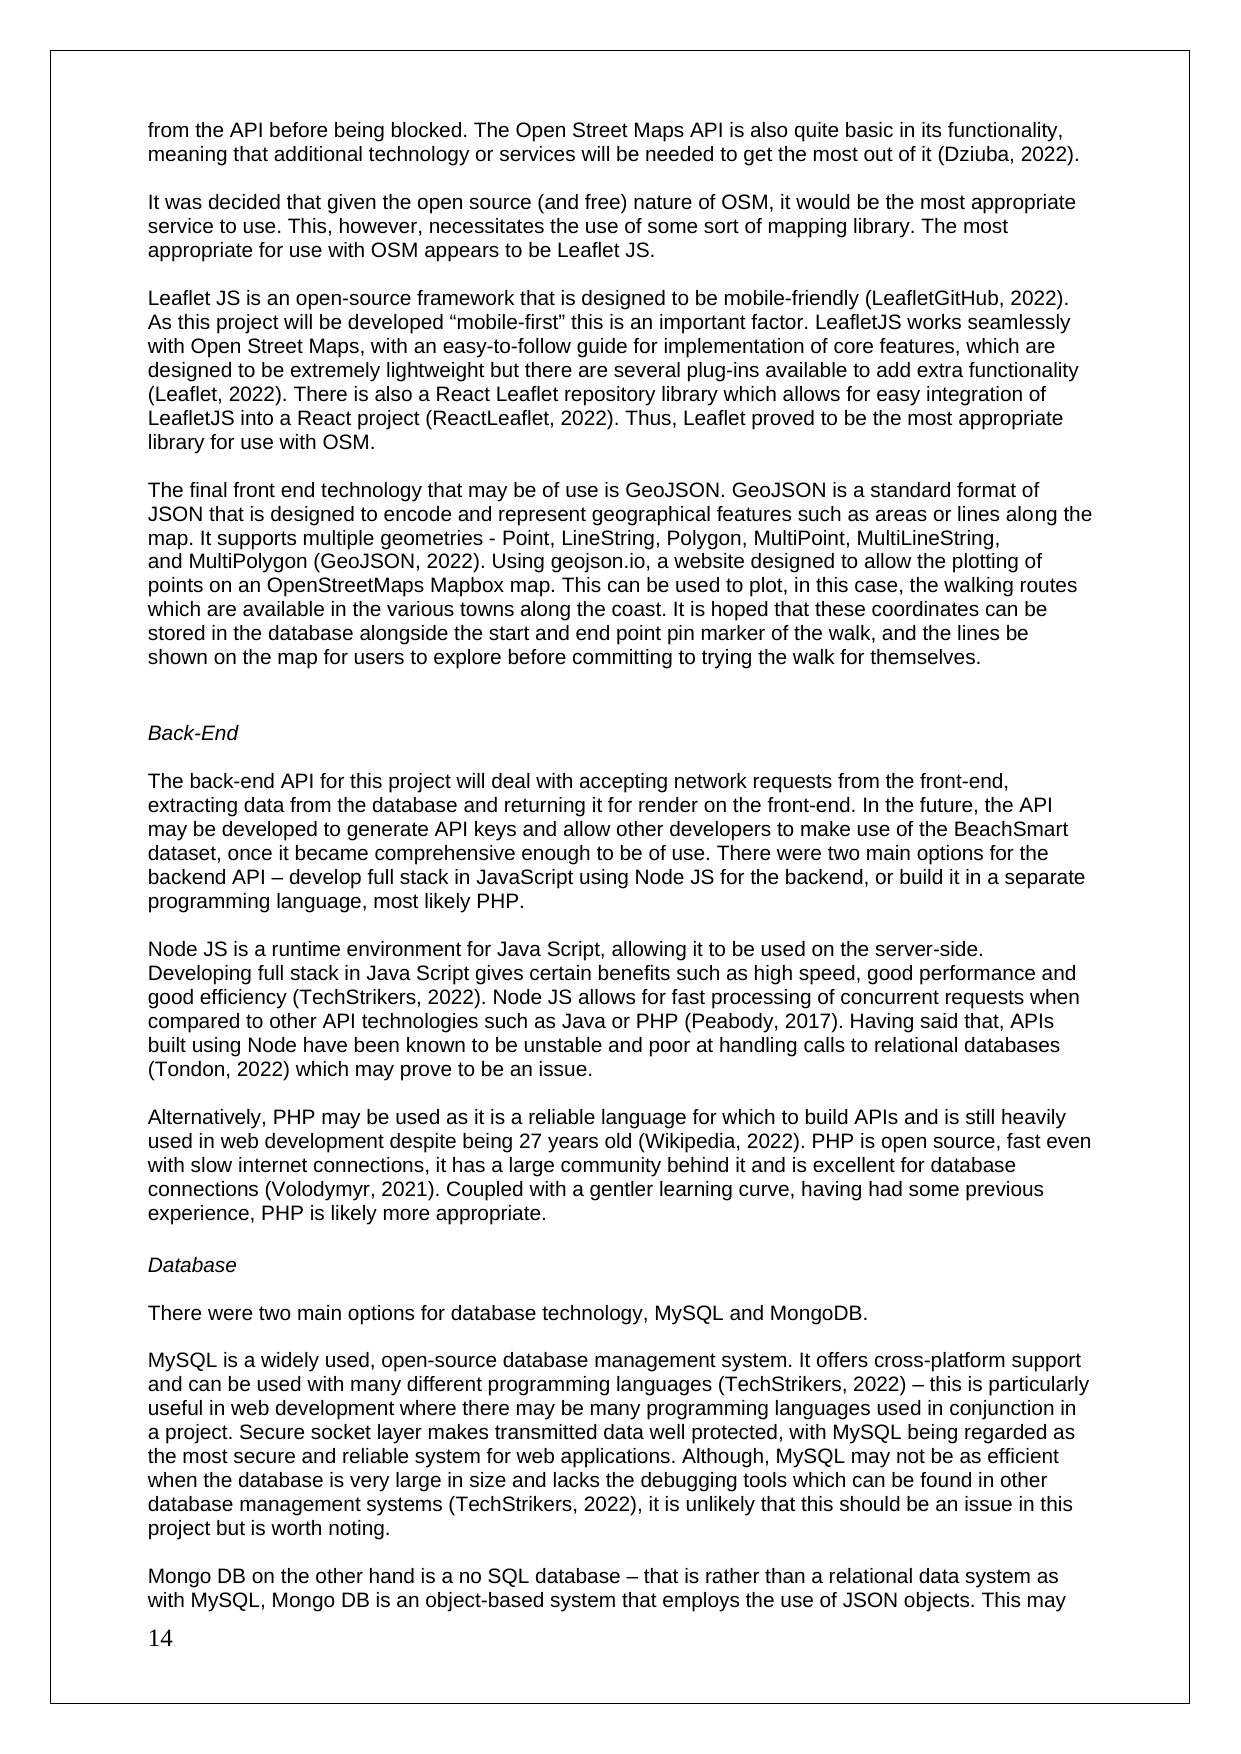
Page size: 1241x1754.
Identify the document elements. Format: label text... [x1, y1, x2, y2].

text Node JS is a runtime environment for Java Script, allowing it to be used on the server-side. Developing full stack in Java Script gives certain benefits such as high speed, good performance and good efficiency (TechStrikers, 2022). Node JS allows for fast processing of concurrent requests when compared to other API technologies such as Java or PHP (Peabody, 2017). Having said that, APIs built using Node have been known to be unstable and poor at handling calls to relational databases (Tondon, 2022) which may prove to be an issue. [148, 937, 1093, 1081]
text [148, 1564, 1093, 1612]
subtitle Database [148, 1252, 1093, 1276]
text The final front end technology that may be of use is GeoJSON. GeoJSON is a standard format of JSON that is designed to encode and represent geographical features such as areas or lines along the map. It supports multiple geometries - Point, LineString, Polygon, MultiPoint, MultiLineString, and MultiPolygon (GeoJSON, 2022). Using geojson.io, a website designed to allow the plotting of points on an OpenStreetMaps Mapbox map. This can be used to plot, in this case, the walking routes which are available in the various towns along the coast. It is hoped that these coordinates can be stored in the database alongside the start and end point pin marker of the walk, and the lines be shown on the map for users to explore before committing to trying the walk for themselves. [148, 477, 1093, 669]
text There were two main options for database technology, MySQL and MongoDB. [148, 1300, 1093, 1324]
text Leaflet JS is an open-source framework that is designed to be mobile-friendly (LeafletGitHub, 2022). As this project will be developed “mobile-first” this is an important factor. LeafletJS works seamlessly with Open Street Maps, with an easy-to-follow guide for implementation of core features, which are designed to be extremely lightweight but there are several plug-ins available to add extra functionality (Leaflet, 2022). There is also a React Leaflet repository library which allows for easy integration of LeafletJS into a React project (ReactLeaflet, 2022). Thus, Leaflet proved to be the most appropriate library for use with OSM. [148, 286, 1093, 453]
subtitle Back-End [148, 721, 1093, 745]
text The back-end API for this project will deal with accepting network requests from the front-end, extracting data from the database and returning it for render on the front-end. In the future, the API may be developed to generate API keys and allow other developers to make use of the BeachSmart dataset, once it became comprehensive enough to be of use. There were two main options for the backend API – develop full stack in JavaScript using Node JS for the backend, or build it in a separate programming language, most likely PHP. [148, 769, 1093, 913]
text It was decided that given the open source (and free) nature of OSM, it would be the most appropriate service to use. This, however, necessitates the use of some sort of mapping library. The most appropriate for use with OSM appears to be Leaflet JS. [148, 190, 1093, 262]
text MySQL is a widely used, open-source database management system. It offers cross-platform support and can be used with many different programming languages (TechStrikers, 2022) – this is particularly useful in web development where there may be many programming languages used in conjunction in a project. Secure socket layer makes transmitted data well protected, with MySQL being regarded as the most secure and reliable system for web applications. Although, MySQL may not be as efficient when the database is very large in size and lacks the debugging tools which can be found in other database management systems (TechStrikers, 2022), it is unlikely that this should be an issue in this project but is worth noting. [148, 1348, 1093, 1540]
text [148, 118, 1093, 166]
text Alternatively, PHP may be used as it is a reliable language for which to build APIs and is still heavily used in web development despite being 27 years old (Wikipedia, 2022). PHP is open source, fast even with slow internet connections, it has a large community behind it and is excellent for database connections (Volodymyr, 2021). Coupled with a gentler learning curve, having had some previous experience, PHP is likely more appropriate. [148, 1104, 1093, 1224]
